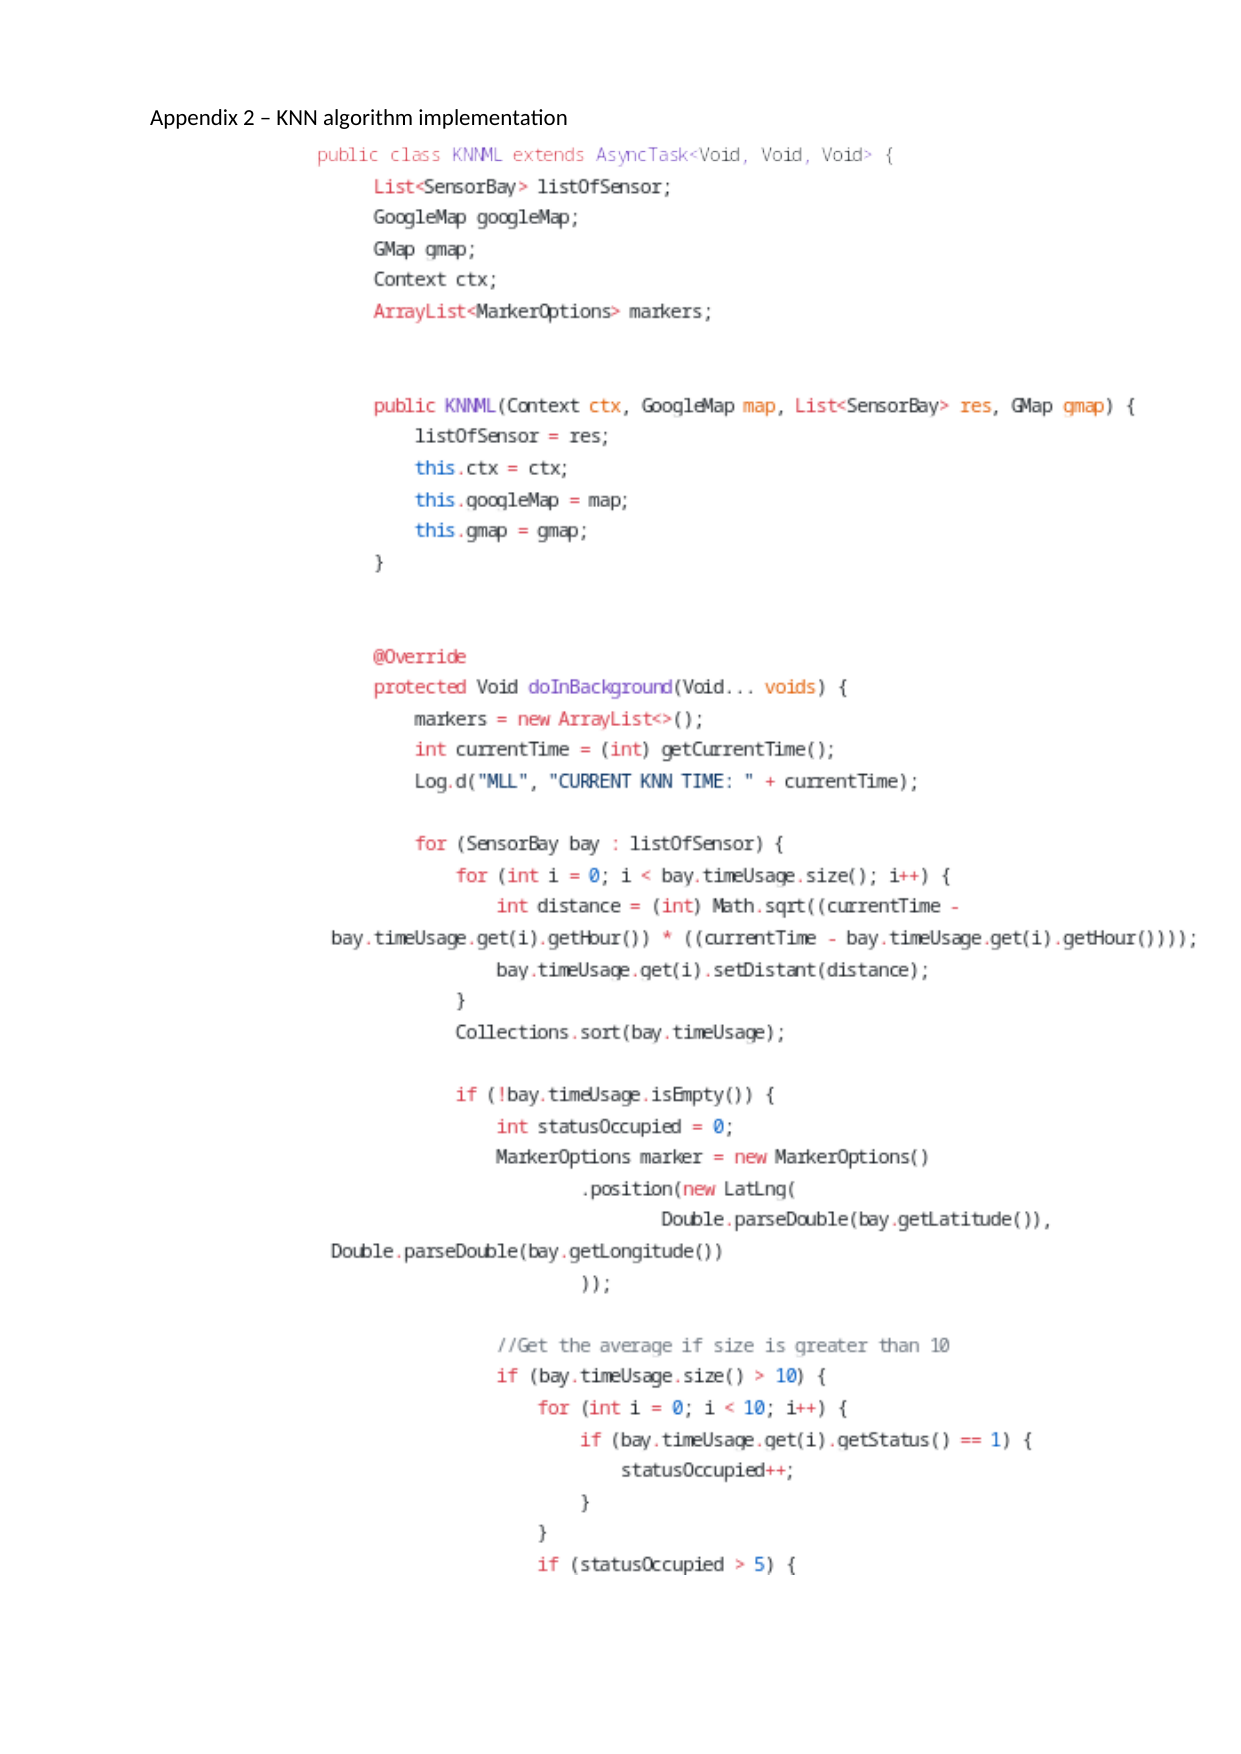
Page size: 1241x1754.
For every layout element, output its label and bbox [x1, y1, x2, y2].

text [150, 103, 1090, 1604]
